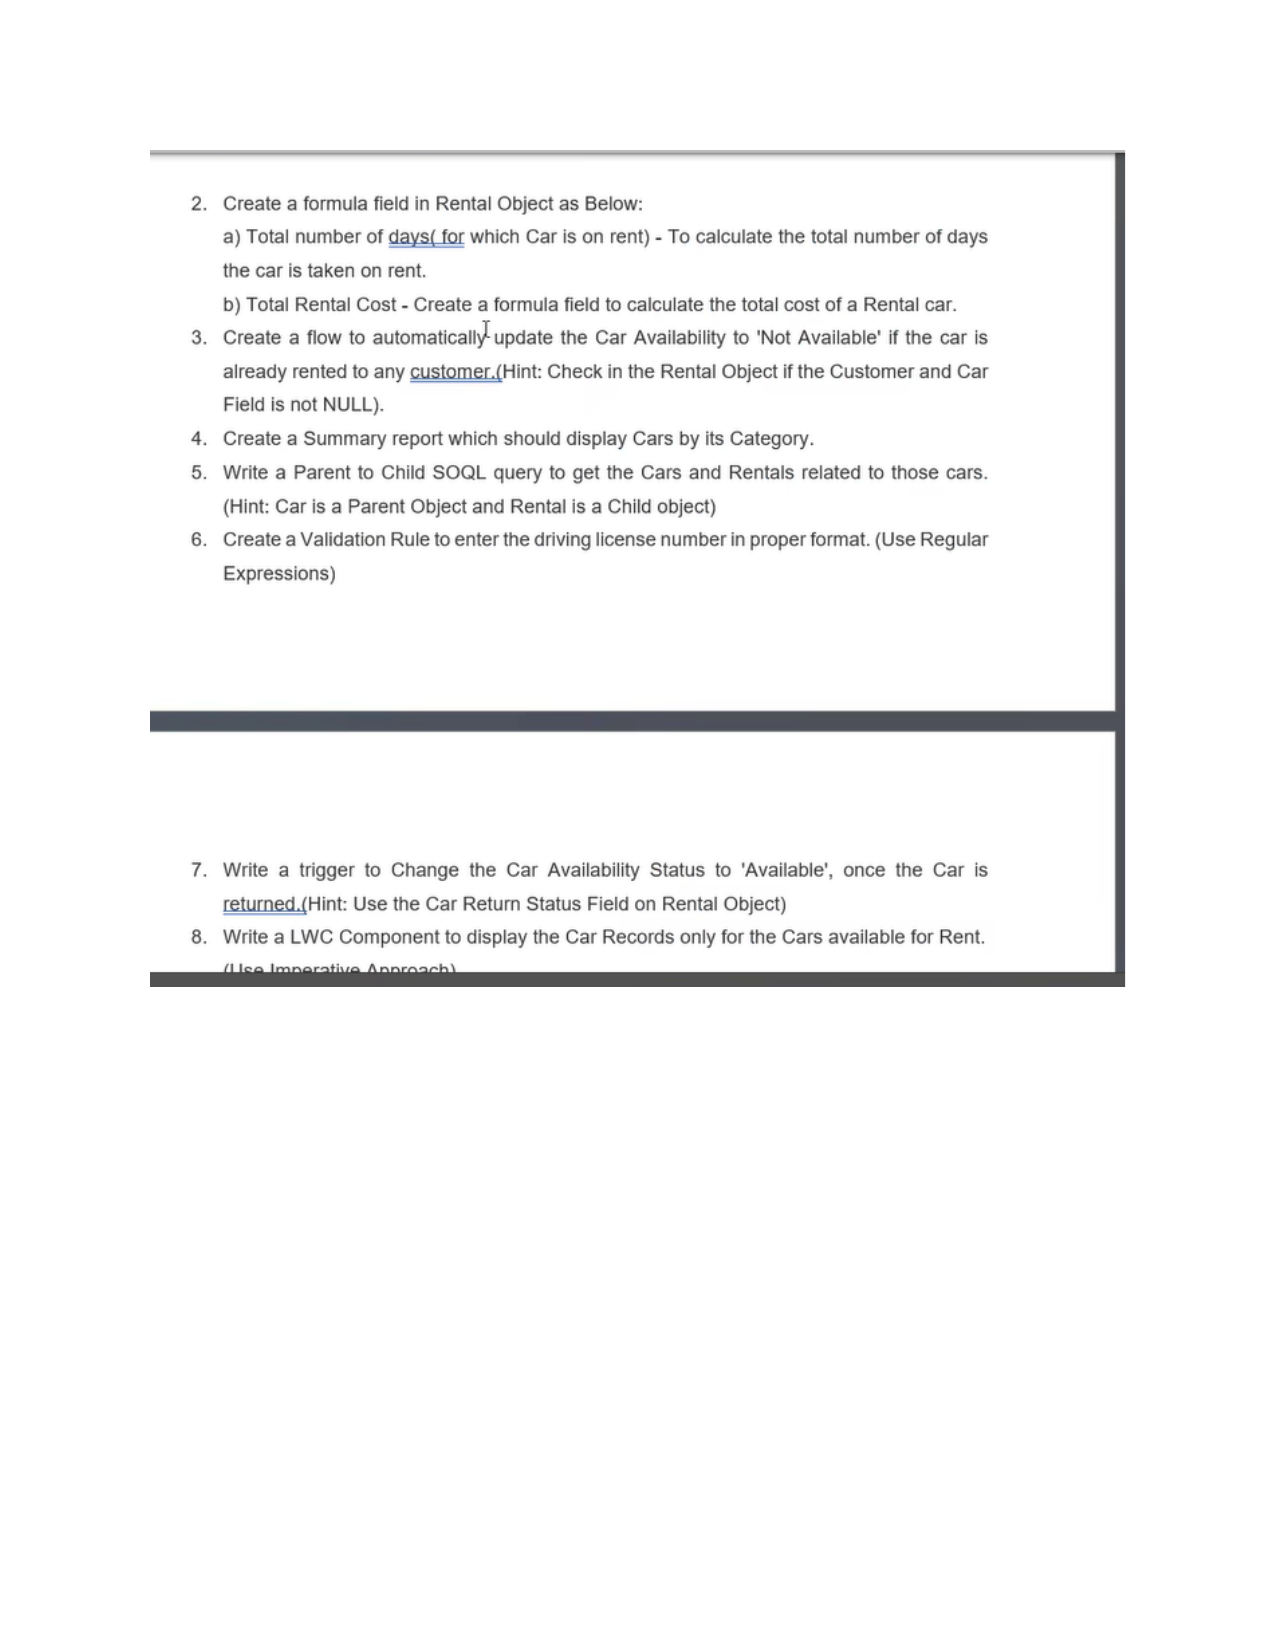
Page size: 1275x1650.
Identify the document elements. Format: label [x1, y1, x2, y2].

picture [150, 150, 1125, 987]
